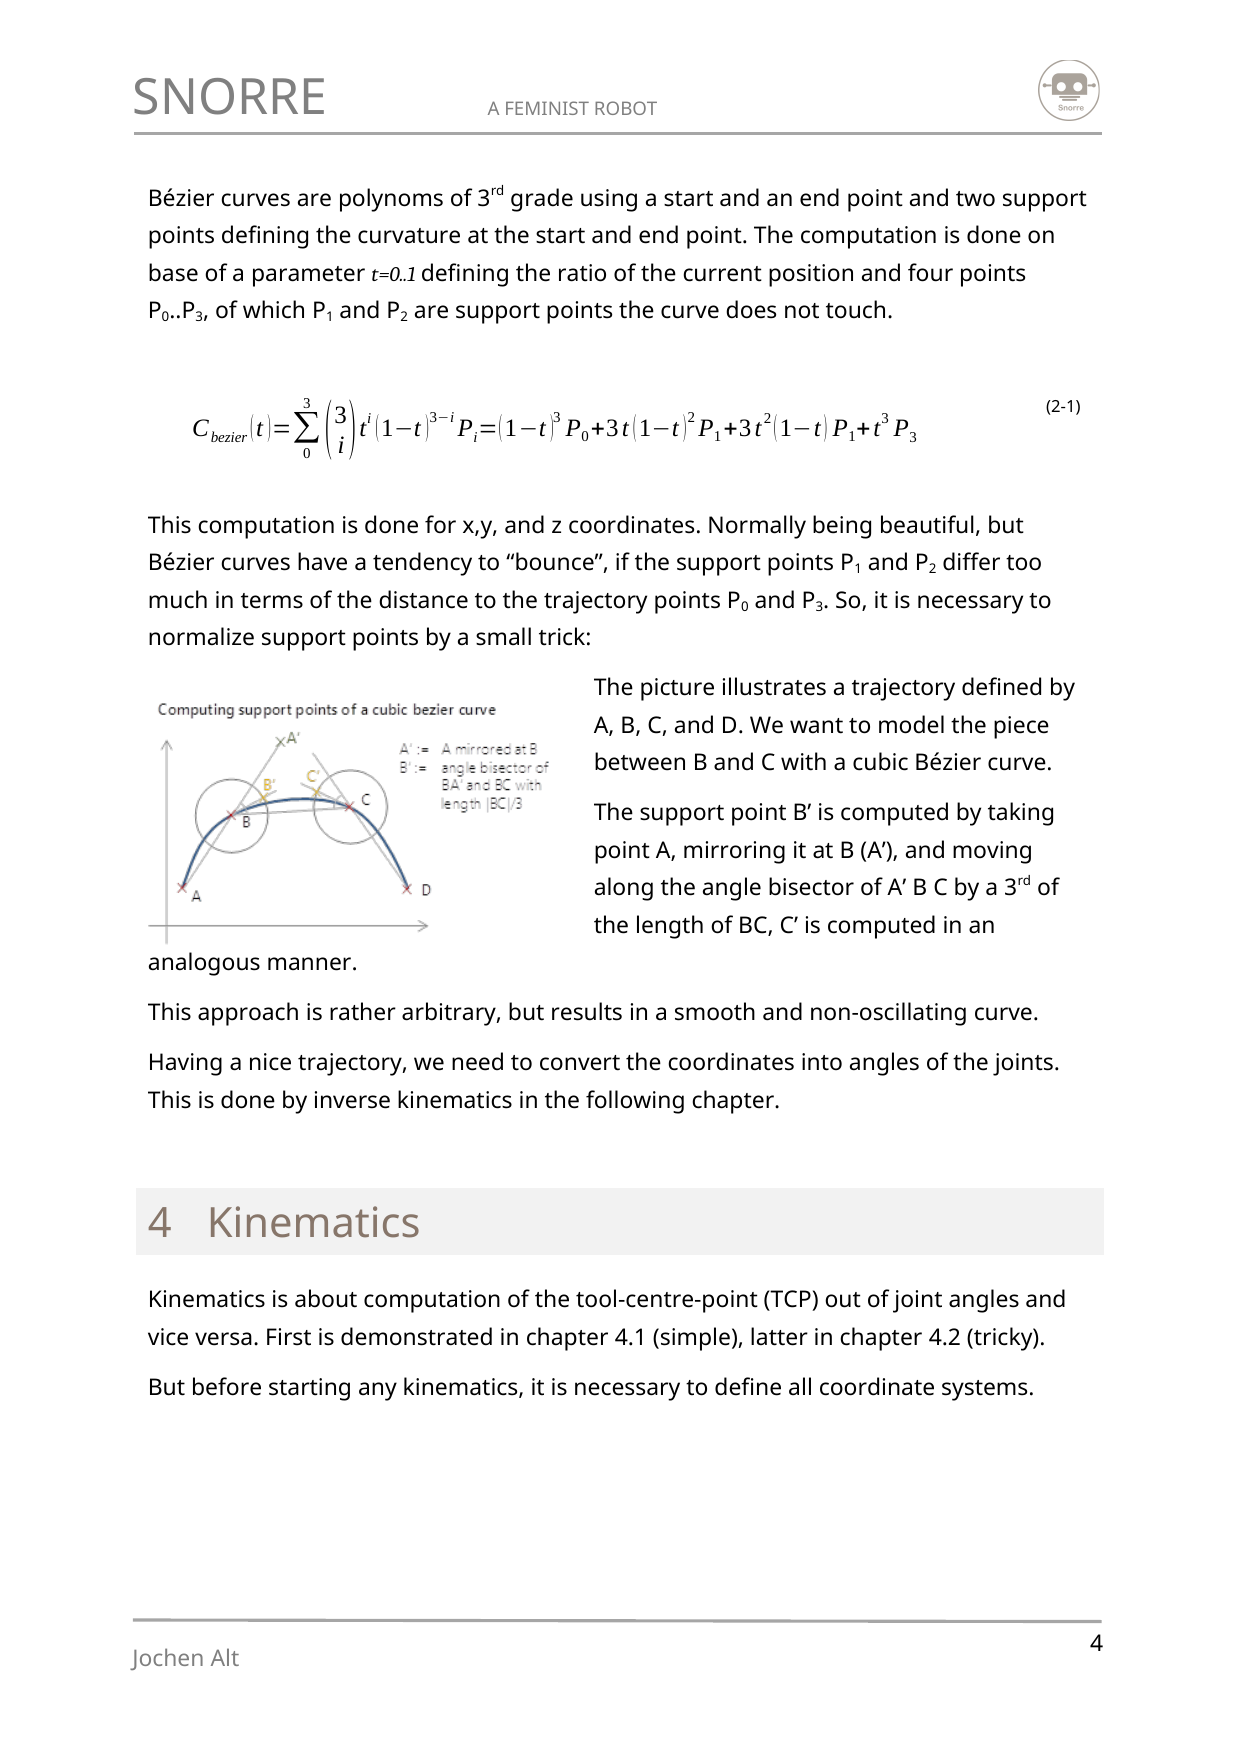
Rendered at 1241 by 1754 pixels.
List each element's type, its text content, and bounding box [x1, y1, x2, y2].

text Kinematics is about computation of the tool-centre-point (TCP) out of joint angles and vice versa. First is demonstrated in chapter 3.1 (simple), latter in chapter 3.2 (tricky). [148, 1283, 1093, 1352]
text The picture illustrates a trajectory defined by A, B, C, and D. We want to model the piece between B and C with a cubic Bézier curve. [148, 671, 1093, 777]
text Having a nice trajectory, we need to convert the coordinates into angles of the joints. This is done by inverse kinematics in the following chapter. [148, 1046, 1093, 1115]
text But before starting any kinematics, it is necessary to define all coordinate systems. [148, 1371, 1093, 1402]
table_header (2-1) [945, 394, 1092, 509]
text This approach is rather arbitrary, but results in a smooth and non-oscillating curve. [148, 996, 1093, 1027]
text This computation is done for x,y, and z coordinates. Normally being beautiful, but Bézier curves have a tendency to “bounce”, if the support points P1 and P2 differ too much in terms of the distance to the trajectory points P0 and P3. So, it is necessary to normalize support points by a small trick: [148, 509, 1093, 652]
subtitle Kinematics [139, 1191, 1101, 1252]
text The support point B’ is computed by taking point A, mirroring it at B (A’), and moving along the angle bisector of A’ B C by a 3rd of the length of BC, C’ is computed in an analogous manner. [148, 796, 1093, 977]
picture [147, 695, 575, 945]
table_header [148, 394, 944, 509]
text Bézier curves are polynoms of 3rd grade using a start and an end point and two support points defining the curvature at the start and end point. The computation is done on base of a parameter t=0..1 defining the ratio of the current position and four points P0..P3, of which P1 and P2 are support points the curve does not touch. [148, 182, 1093, 325]
